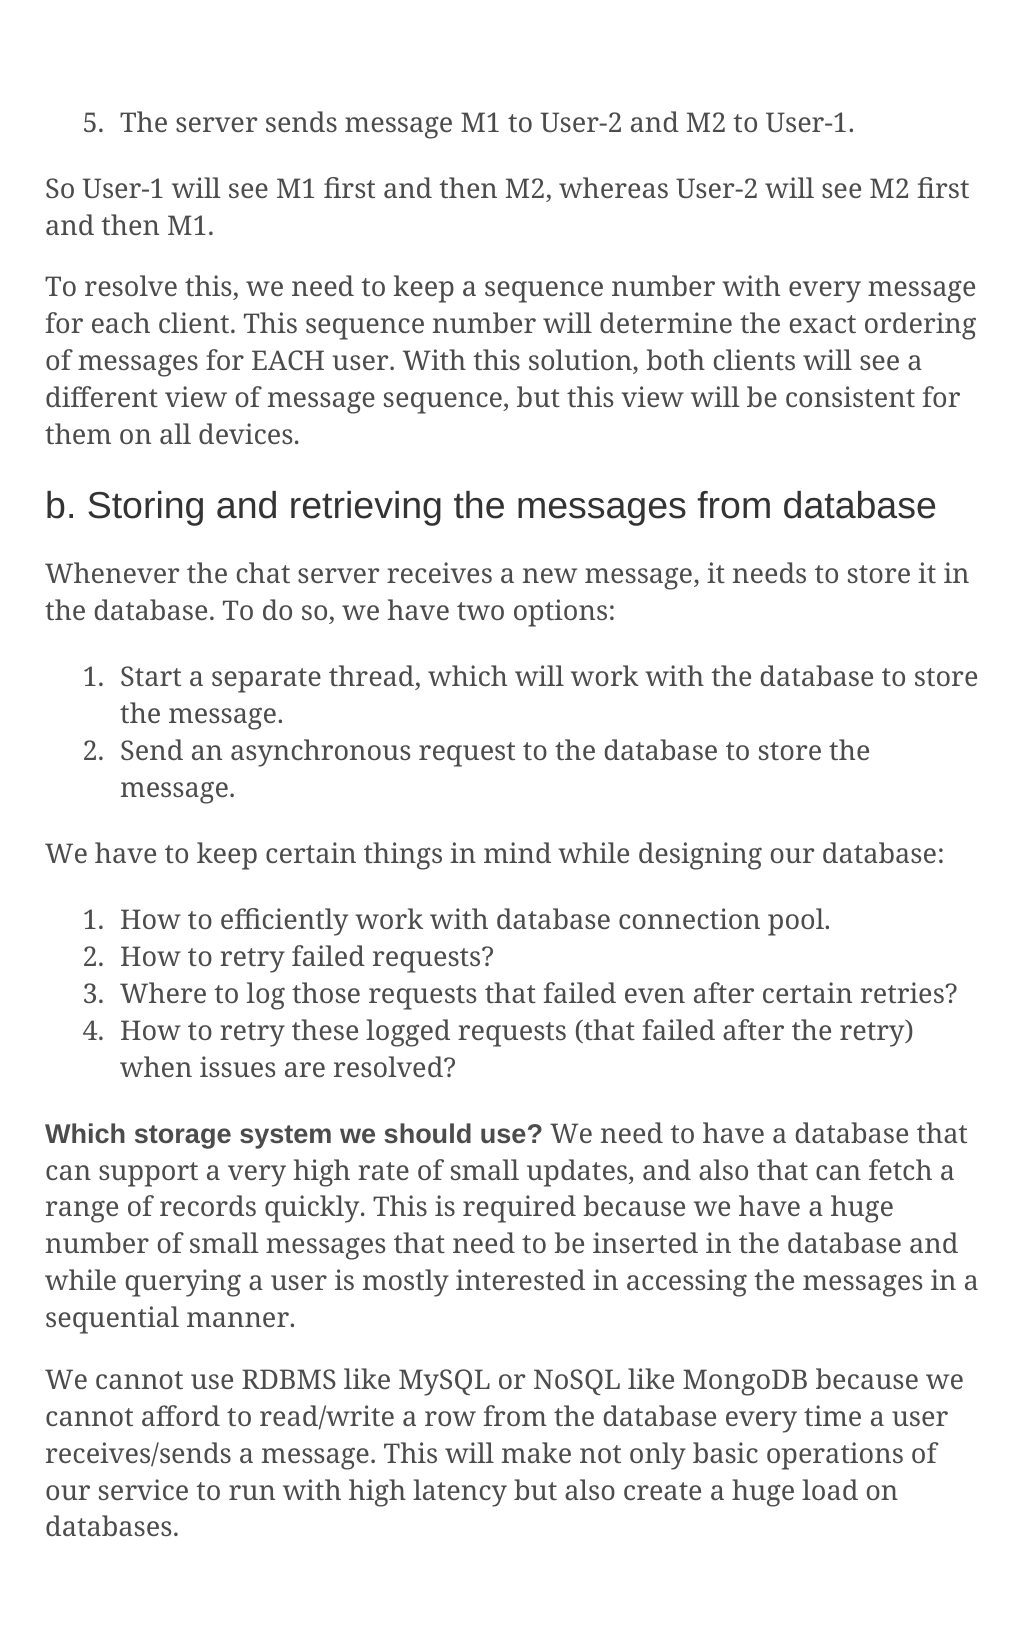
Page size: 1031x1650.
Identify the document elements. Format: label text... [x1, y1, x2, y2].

text So User-1 will see M1 first and then M2, whereas User-2 will see M2 first and then M1. [45, 169, 986, 243]
text We have to keep certain things in mind while designing our database: [45, 834, 986, 871]
text To resolve this, we need to keep a sequence number with every message for each client. This sequence number will determine the exact ordering of messages for EACH user. With this solution, both clients will see a different view of message sequence, but this view will be consistent for them on all devices. [45, 268, 986, 452]
list How to retry failed requests? [82, 937, 986, 974]
subtitle b. Storing and retrieving the messages from database [45, 483, 986, 527]
list How to efficiently work with database connection pool. [82, 901, 986, 937]
list The server sends message M1 to User-2 and M2 to User-1. [82, 103, 986, 140]
text We cannot use RDBMS like MySQL or NoSQL like MongoDB because we cannot afford to read/write a row from the database every time a user receives/sends a message. This will make not only basic operations of our service to run with high latency but also create a huge load on databases. [45, 1360, 986, 1545]
list Where to log those requests that failed even after certain retries? [82, 974, 986, 1011]
list Start a separate thread, which will work with the database to store the message. [82, 658, 986, 732]
list Send an asynchronous request to the database to store the message. [82, 732, 986, 805]
text Whenever the chat server receives a new message, it needs to store it in the database. To do so, we have two options: [45, 555, 986, 629]
text Which storage system we should use? We need to have a database that can support a very high rate of small updates, and also that can fetch a range of records quickly. This is required because we have a huge number of small messages that need to be inserted in the database and while querying a user is mostly interested in accessing the messages in a sequential manner. [45, 1114, 986, 1335]
list How to retry these logged requests (that failed after the retry) when issues are resolved? [82, 1011, 986, 1085]
